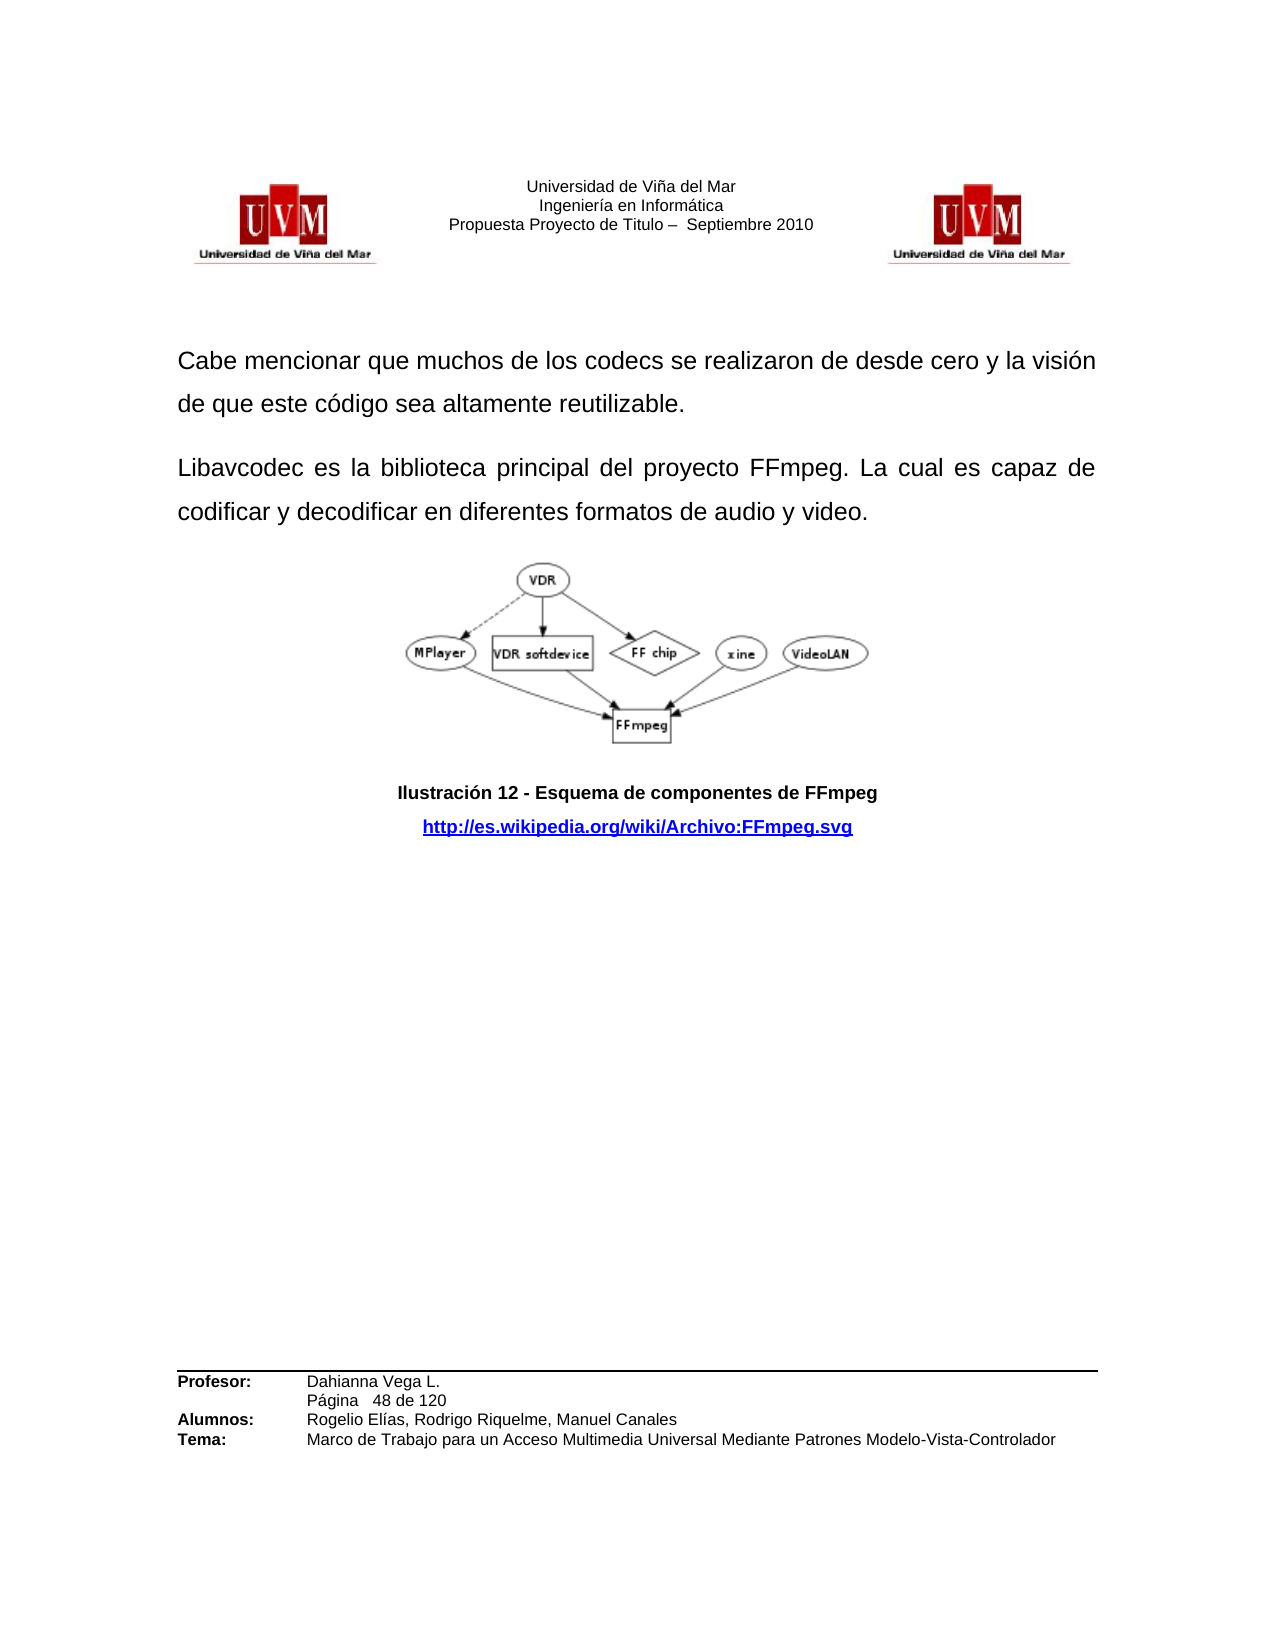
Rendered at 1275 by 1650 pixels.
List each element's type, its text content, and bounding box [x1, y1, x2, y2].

text Cabe mencionar que muchos de los codecs se realizaron de desde cero y la visión de que este código sea altamente reutilizable. [177, 346, 1098, 418]
picture [177, 176, 390, 267]
picture [403, 560, 872, 747]
text Libavcodec es la biblioteca principal del proyecto FFmpeg. La cual es capaz de codificar y decodificar en diferentes formatos de audio y video. [177, 453, 1098, 525]
picture [871, 176, 1084, 267]
text http://es.wikipedia.org/wiki/Archivo:FFmpeg.svg [177, 816, 1098, 837]
text Ilustración 12 - Esquema de componentes de FFmpeg [177, 782, 1098, 803]
